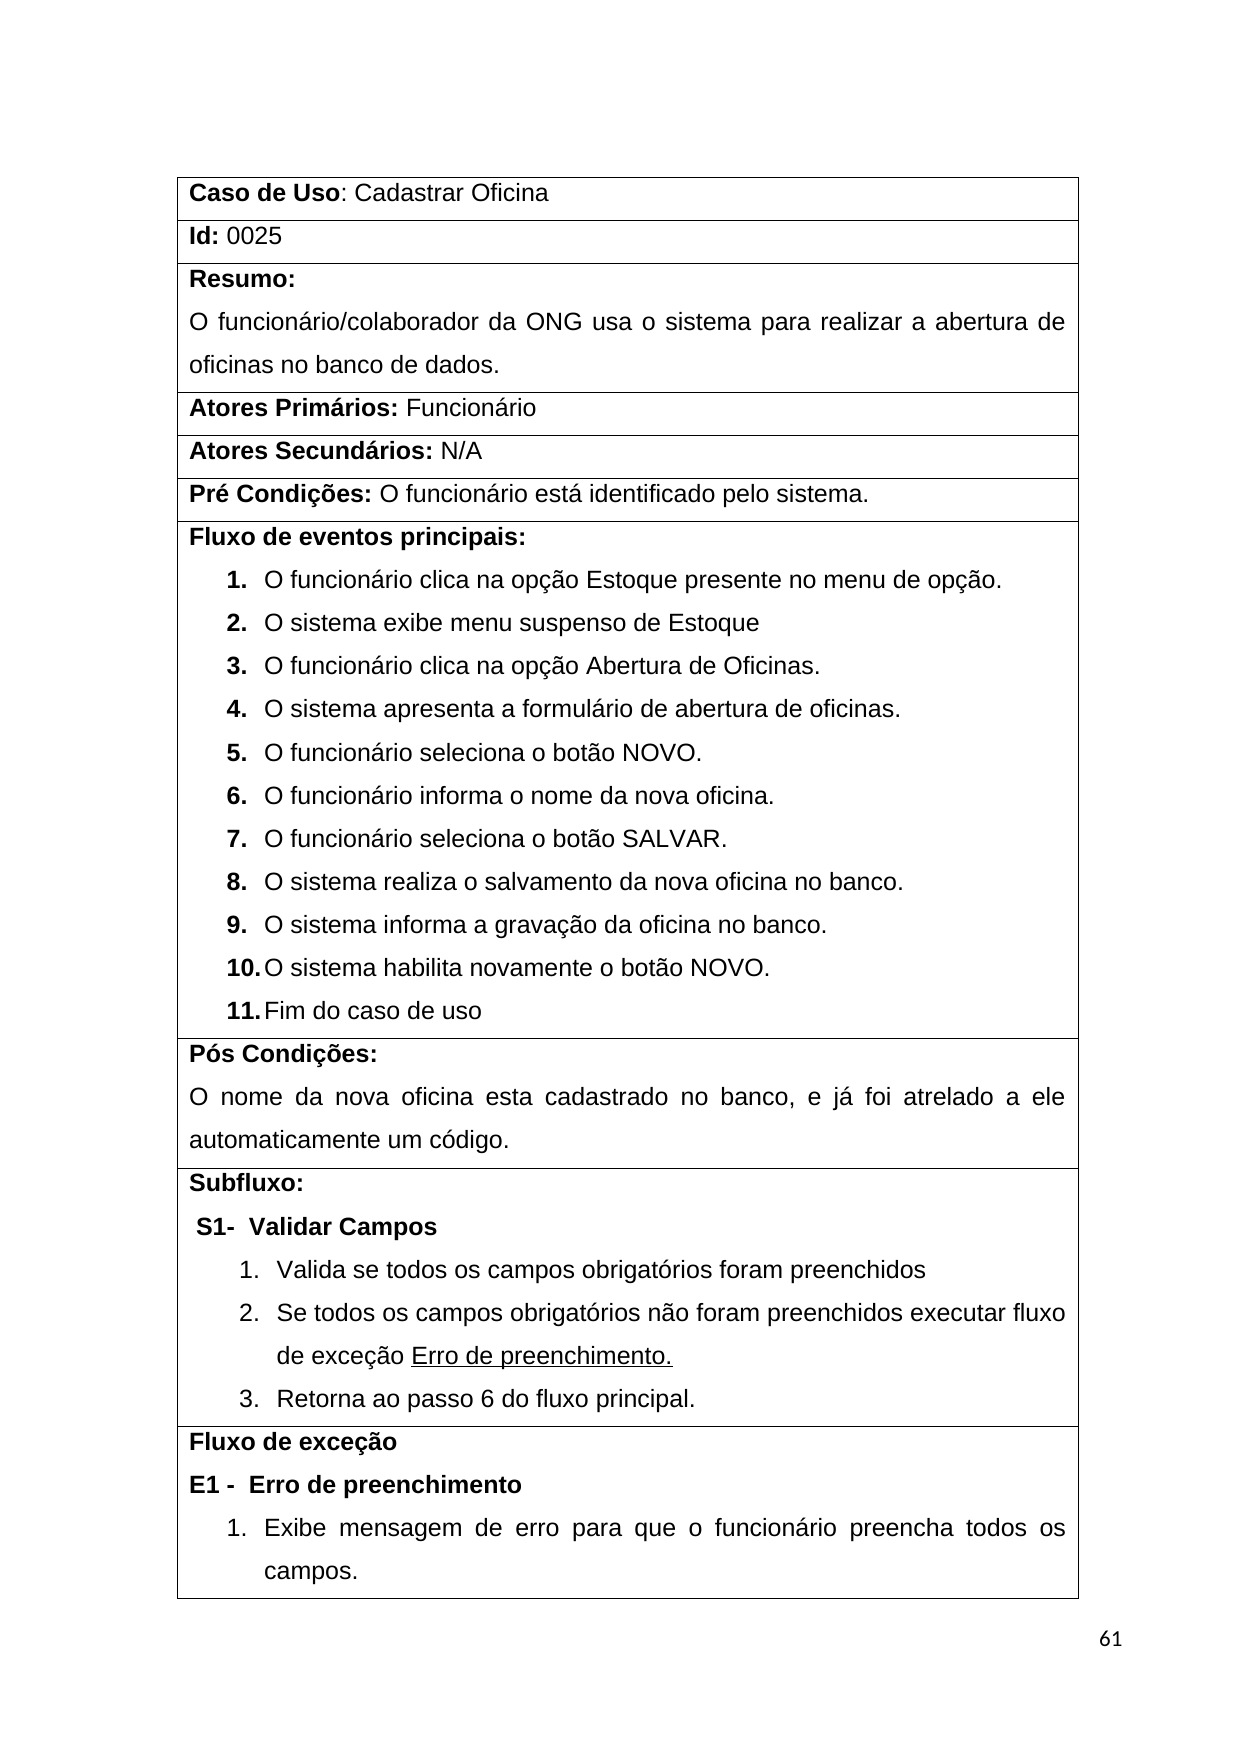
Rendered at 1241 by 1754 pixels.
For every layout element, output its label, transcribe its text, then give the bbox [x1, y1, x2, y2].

table_cell Pré Condições: O funcionário está identificado pelo sistema. [178, 479, 1078, 521]
table_cell Pós Condições: O nome da nova oficina esta cadastrado no banco, e já foi atrelado a ele automaticamente um código. [178, 1039, 1078, 1167]
table_cell Atores Primários: Funcionário [178, 393, 1078, 435]
table_cell Atores Secundários: N/A [178, 436, 1078, 478]
table_cell Fluxo de eventos principais: O funcionário clica na opção Estoque presente no menu de opção. O sistema exibe menu suspenso de Estoque O funcionário clica na opção Abertura de Oficinas. O sistema apresenta a formulário de abertura de oficinas. O funcionário seleciona o botão NOVO. O funcionário informa o nome da nova oficina. O funcionário seleciona o botão SALVAR. O sistema realiza o salvamento da nova oficina no banco. O sistema informa a gravação da oficina no banco. O sistema habilita novamente o botão NOVO. Fim do caso de uso [178, 522, 1078, 1038]
table_cell Resumo: O funcionário/colaborador da ONG usa o sistema para realizar a abertura de oficinas no banco de dados. [178, 264, 1078, 392]
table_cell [178, 1427, 1078, 1598]
table_header Caso de Uso: Cadastrar Oficina [178, 178, 1078, 220]
table_cell Id: 0025 [178, 221, 1078, 263]
table_cell Subfluxo: S1- Validar Campos Valida se todos os campos obrigatórios foram preenchidos Se todos os campos obrigatórios não foram preenchidos executar fluxo de exceção Erro de preenchimento. Retorna ao passo 6 do fluxo principal. [178, 1169, 1078, 1426]
